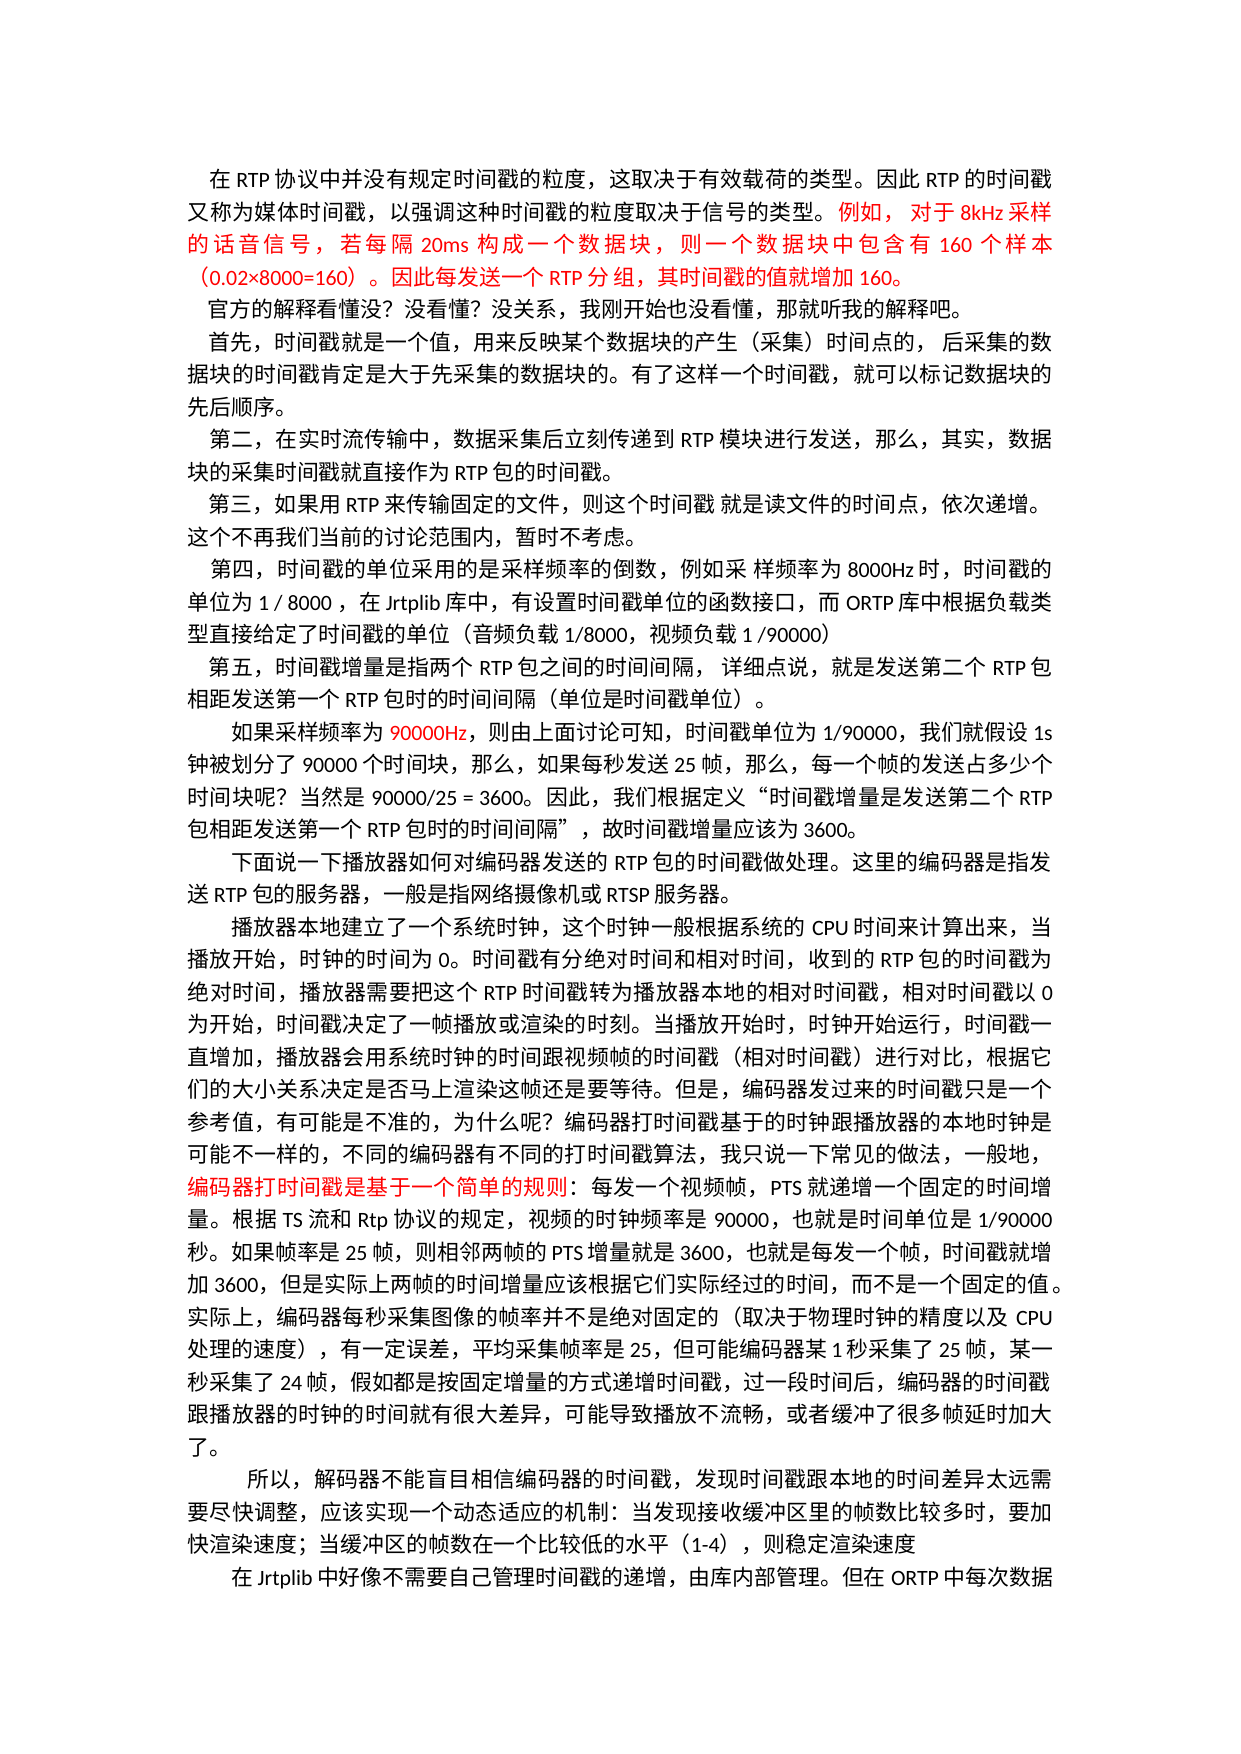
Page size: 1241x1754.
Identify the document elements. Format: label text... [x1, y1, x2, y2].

text 播放器本地建立了一个系统时钟，这个时钟一般根据系统的CPU时间来计算出来，当播放开始，时钟的时间为0。时间戳有分绝对时间和相对时间，收到的RTP包的时间戳为绝对时间，播放器需要把这个RTP时间戳转为播放器本地的相对时间戳，相对时间戳以0为开始，时间戳决定了一帧播放或渲染的时刻。当播放开始时，时钟开始运行，时间戳一直增加，播放器会用系统时钟的时间跟视频帧的时间戳（相对时间戳）进行对比，根据它们的大小关系决定是否马上渲染这帧还是要等待。但是，编码器发过来的时间戳只是一个参考值，有可能是不准的，为什么呢？编码器打时间戳基于的时钟跟播放器的本地时钟是可能不一样的，不同的编码器有不同的打时间戳算法，我只说一下常见的做法，一般地，编码器打时间戳是基于一个简单的规则：每发一个视频帧，PTS就递增一个固定的时间增量。根据TS流和Rtp协议的规定，视频的时钟频率是90000，也就是时间单位是1/90000秒。如果帧率是25帧，则相邻两帧的PTS增量就是3600，也就是每发一个帧，时间戳就增加3600，但是实际上两帧的时间增量应该根据它们实际经过的时间，而不是一个固定的值。实际上，编码器每秒采集图像的帧率并不是绝对固定的（取决于物理时钟的精度以及CPU处理的速度），有一定误差，平均采集帧率是25，但可能编码器某1秒采集了25帧，某一秒采集了24帧，假如都是按固定增量的方式递增时间戳，过一段时间后，编码器的时间戳跟播放器的时钟的时间就有很大差异，可能导致播放不流畅，或者缓冲了很多帧延时加大了。 [187, 909, 1053, 1462]
text 第四，时间戳的单位采用的是采样频率的倒数，例如采 样频率为8000Hz时，时间戳的单位为1 / 8000 ，在Jrtplib库中，有设置时间戳单位的函数接口，而ORTP库中根据负载类型直接给定了时间戳的单位（音频负载1/8000，视频负载1 /90000） [187, 552, 1053, 649]
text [187, 1559, 1053, 1592]
text 下面说一下播放器如何对编码器发送的RTP包的时间戳做处理。这里的编码器是指发送RTP包的服务器，一般是指网络摄像机或RTSP服务器。 [187, 844, 1053, 909]
text 所以，解码器不能盲目相信编码器的时间戳，发现时间戳跟本地的时间差异太远需要尽快调整，应该实现一个动态适应的机制：当发现接收缓冲区里的帧数比较多时，要加快渲染速度；当缓冲区的帧数在一个比较低的水平（1-4），则稳定渲染速度 [187, 1462, 1053, 1559]
text 第二，在实时流传输中，数据采集后立刻传递到RTP 模块进行发送，那么，其实，数据块的采集时间戳就直接作为RTP包的时间戳。 [187, 422, 1053, 487]
text 官方的解释看懂没？没看懂？没关系，我刚开始也没看懂，那就听我的解释吧。 [187, 292, 1053, 324]
text 第三，如果用RTP来传输固定的文件，则这个时间戳 就是读文件的时间点，依次递增。这个不再我们当前的讨论范围内，暂时不考虑。 [187, 487, 1053, 552]
text 第五，时间戳增量是指两个RTP包之间的时间间隔， 详细点说，就是发送第二个RTP包相距发送第一个RTP包时的时间间隔（单位是时间戳单位）。 [187, 649, 1053, 714]
text 在RTP协议中并没有规定时间戳的粒度，这取决于有效载荷的类型。因此RTP的时间戳又称为媒体时间戳，以强调这种时间戳的粒度取决于信号的类型。例如， 对于8kHz采样的话音信号，若每隔20ms构成一个数据块，则一个数据块中包含有160个样本（0.02×8000=160）。因此每发送一个RTP分 组，其时间戳的值就增加160。 [187, 162, 1053, 292]
text 首先，时间戳就是一个值，用来反映某个数据块的产生（采集）时间点的， 后采集的数据块的时间戳肯定是大于先采集的数据块的。有了这样一个时间戳，就可以标记数据块的先后顺序。 [187, 324, 1053, 422]
text 如果采样频率为90000Hz，则由上面讨论可知，时间戳单位为1/90000，我们就假设1s钟被划分了90000个时间块，那么，如果每秒发送25 帧，那么，每一个帧的发送占多少个时间块呢？当然是 90000/25 = 3600。因此，我们根据定义“时间戳增量是发送第二个RTP包相距发送第一个RTP包时的时间间隔”，故时间戳增量应该为3600。 [187, 714, 1053, 844]
